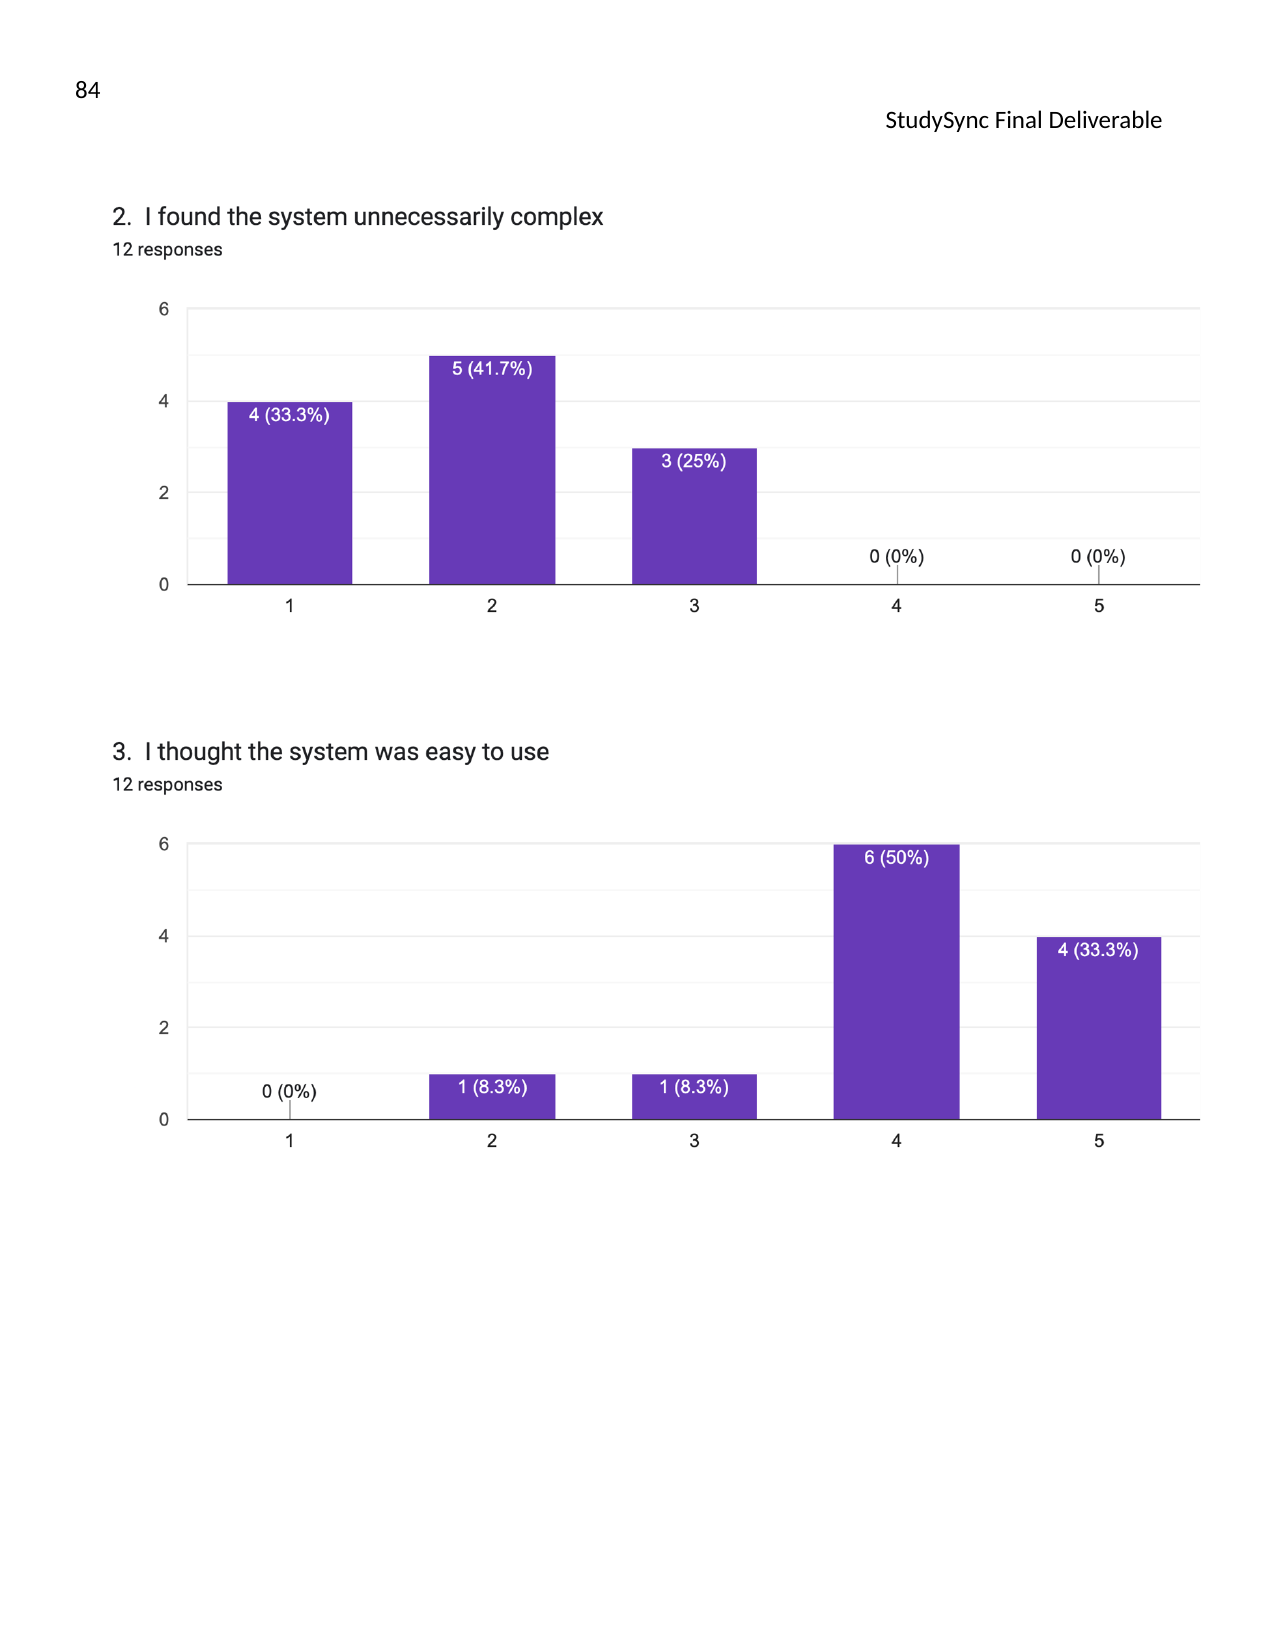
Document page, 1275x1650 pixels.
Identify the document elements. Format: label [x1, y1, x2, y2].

picture [75, 163, 1200, 1234]
